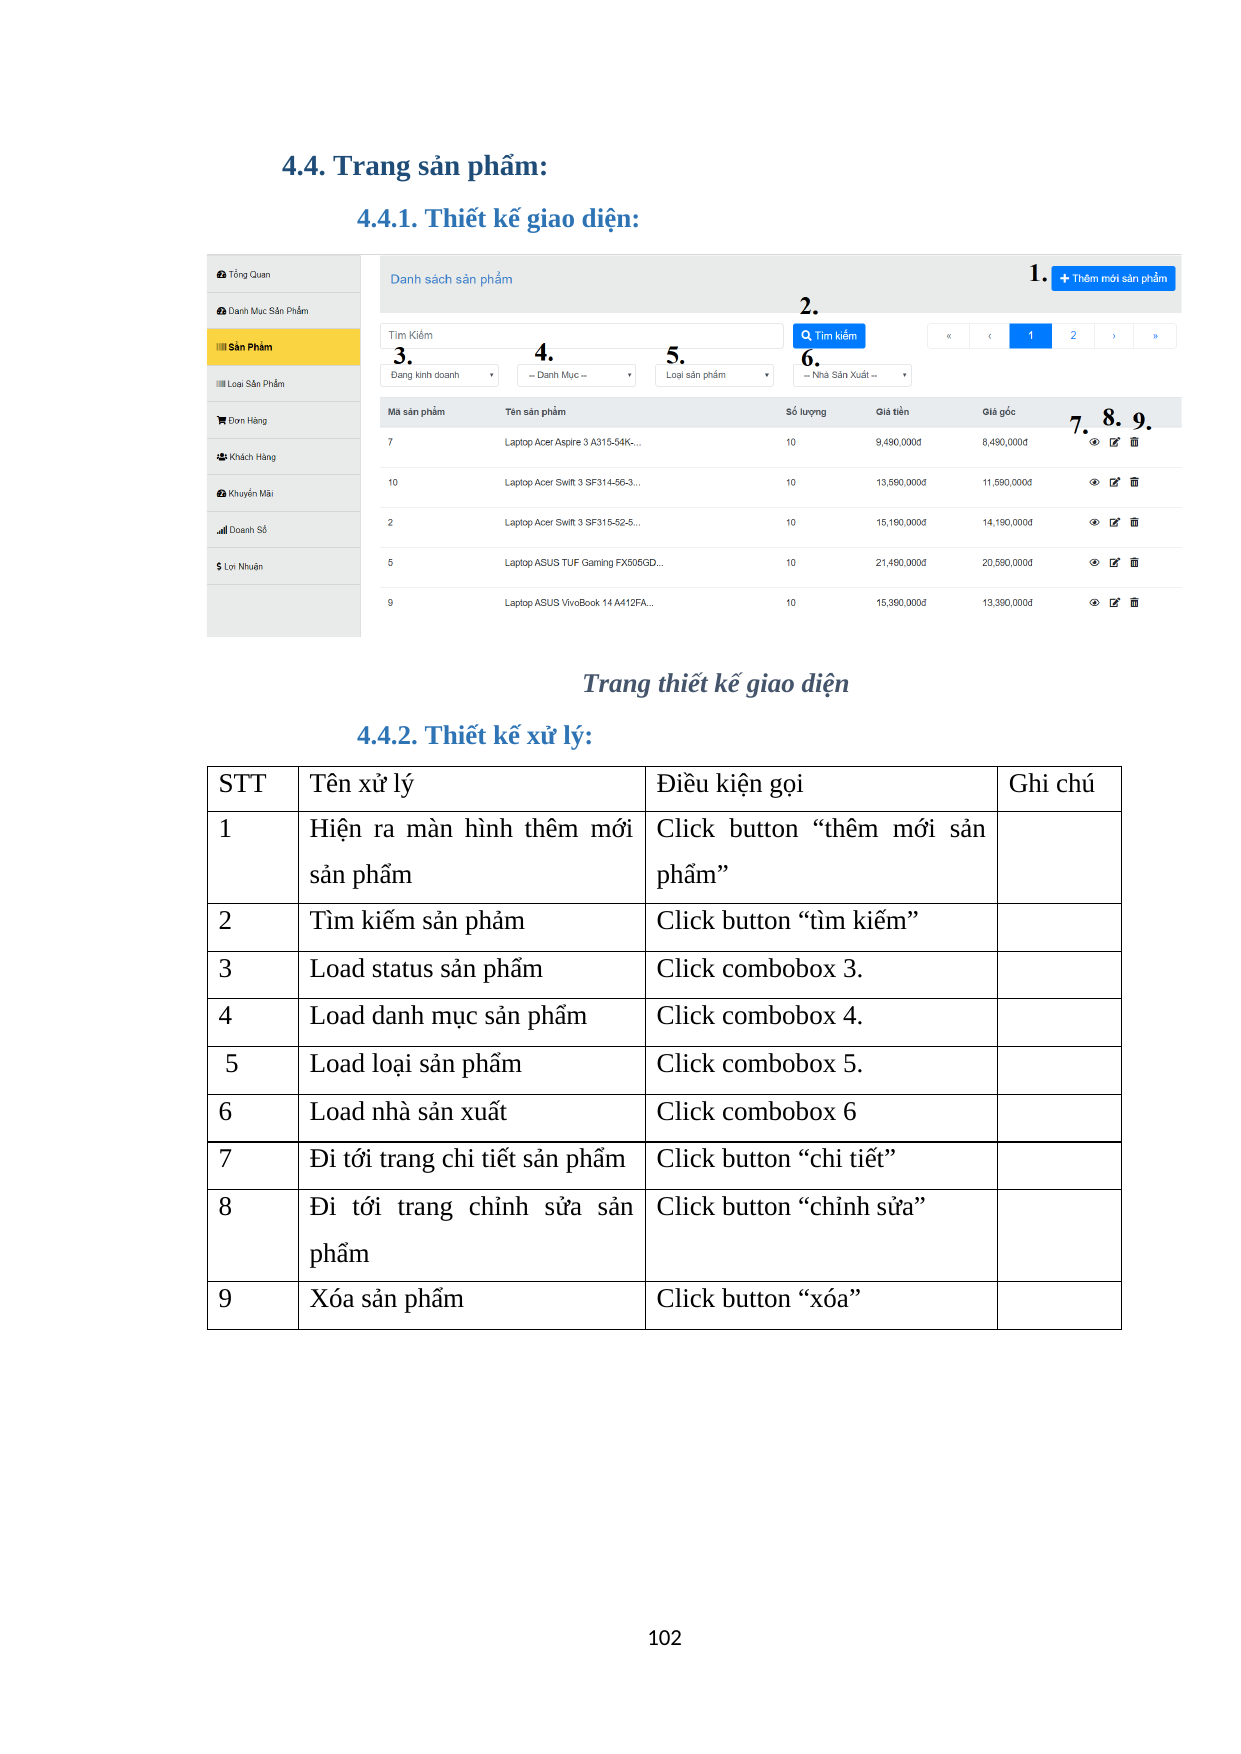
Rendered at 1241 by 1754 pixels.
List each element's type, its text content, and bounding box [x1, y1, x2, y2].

subtitle 4.4.2. Thiết kế xử lý: [282, 719, 1122, 750]
table_cell Click combobox 3. [646, 952, 997, 998]
table_cell Load loại sản phẩm [299, 1047, 645, 1094]
table_cell Load nhà sản xuất [299, 1095, 645, 1141]
table_cell [998, 1282, 1121, 1329]
table_cell [998, 812, 1121, 903]
table_cell Xóa sản phẩm [299, 1282, 645, 1329]
subtitle 4.4. Trang sản phẩm: [207, 148, 1122, 181]
table_cell 8 [208, 1190, 298, 1281]
table_cell 5 [208, 1047, 298, 1094]
table_cell Đi tới trang chỉnh sửa sản phẩm [299, 1190, 645, 1281]
table_cell Click combobox 4. [646, 999, 997, 1046]
table_cell Đi tới trang chi tiết sản phẩm [299, 1143, 645, 1189]
table_cell 3 [208, 952, 298, 998]
table_cell 6 [208, 1095, 298, 1141]
table_cell 1 [208, 812, 298, 903]
table_cell Click combobox 5. [646, 1047, 997, 1094]
table_header STT [208, 767, 298, 811]
table_cell [998, 999, 1121, 1046]
table_cell Click button “xóa” [646, 1282, 997, 1329]
table_header Điều kiện gọi [646, 767, 997, 811]
table_cell [998, 1190, 1121, 1281]
table_cell 7 [208, 1143, 298, 1189]
table_cell [998, 952, 1121, 998]
table_cell Load status sản phẩm [299, 952, 645, 998]
table_cell Hiện ra màn hình thêm mới sản phẩm [299, 812, 645, 903]
table_header Tên xử lý [299, 767, 645, 811]
table_header Ghi chú [998, 767, 1121, 811]
table_cell 2 [208, 904, 298, 951]
table_cell Load danh mục sản phẩm [299, 999, 645, 1046]
picture [206, 248, 1182, 637]
table_cell [998, 1047, 1121, 1094]
text Trang thiết kế giao diện [507, 667, 1122, 698]
table_cell Click button “chi tiết” [646, 1143, 997, 1189]
table_cell 9 [208, 1282, 298, 1329]
table_cell Click button “thêm mới sản phẩm” [646, 812, 997, 903]
table_cell [998, 1143, 1121, 1189]
subtitle 4.4.1. Thiết kế giao diện: [282, 202, 1122, 233]
table_cell Click combobox 6 [646, 1095, 997, 1141]
table_cell Click button “tìm kiếm” [646, 904, 997, 951]
table_cell Tìm kiếm sản phảm [299, 904, 645, 951]
table_cell [998, 904, 1121, 951]
table_cell [998, 1095, 1121, 1141]
table_cell Click button “chỉnh sửa” [646, 1190, 997, 1281]
table_cell 4 [208, 999, 298, 1046]
